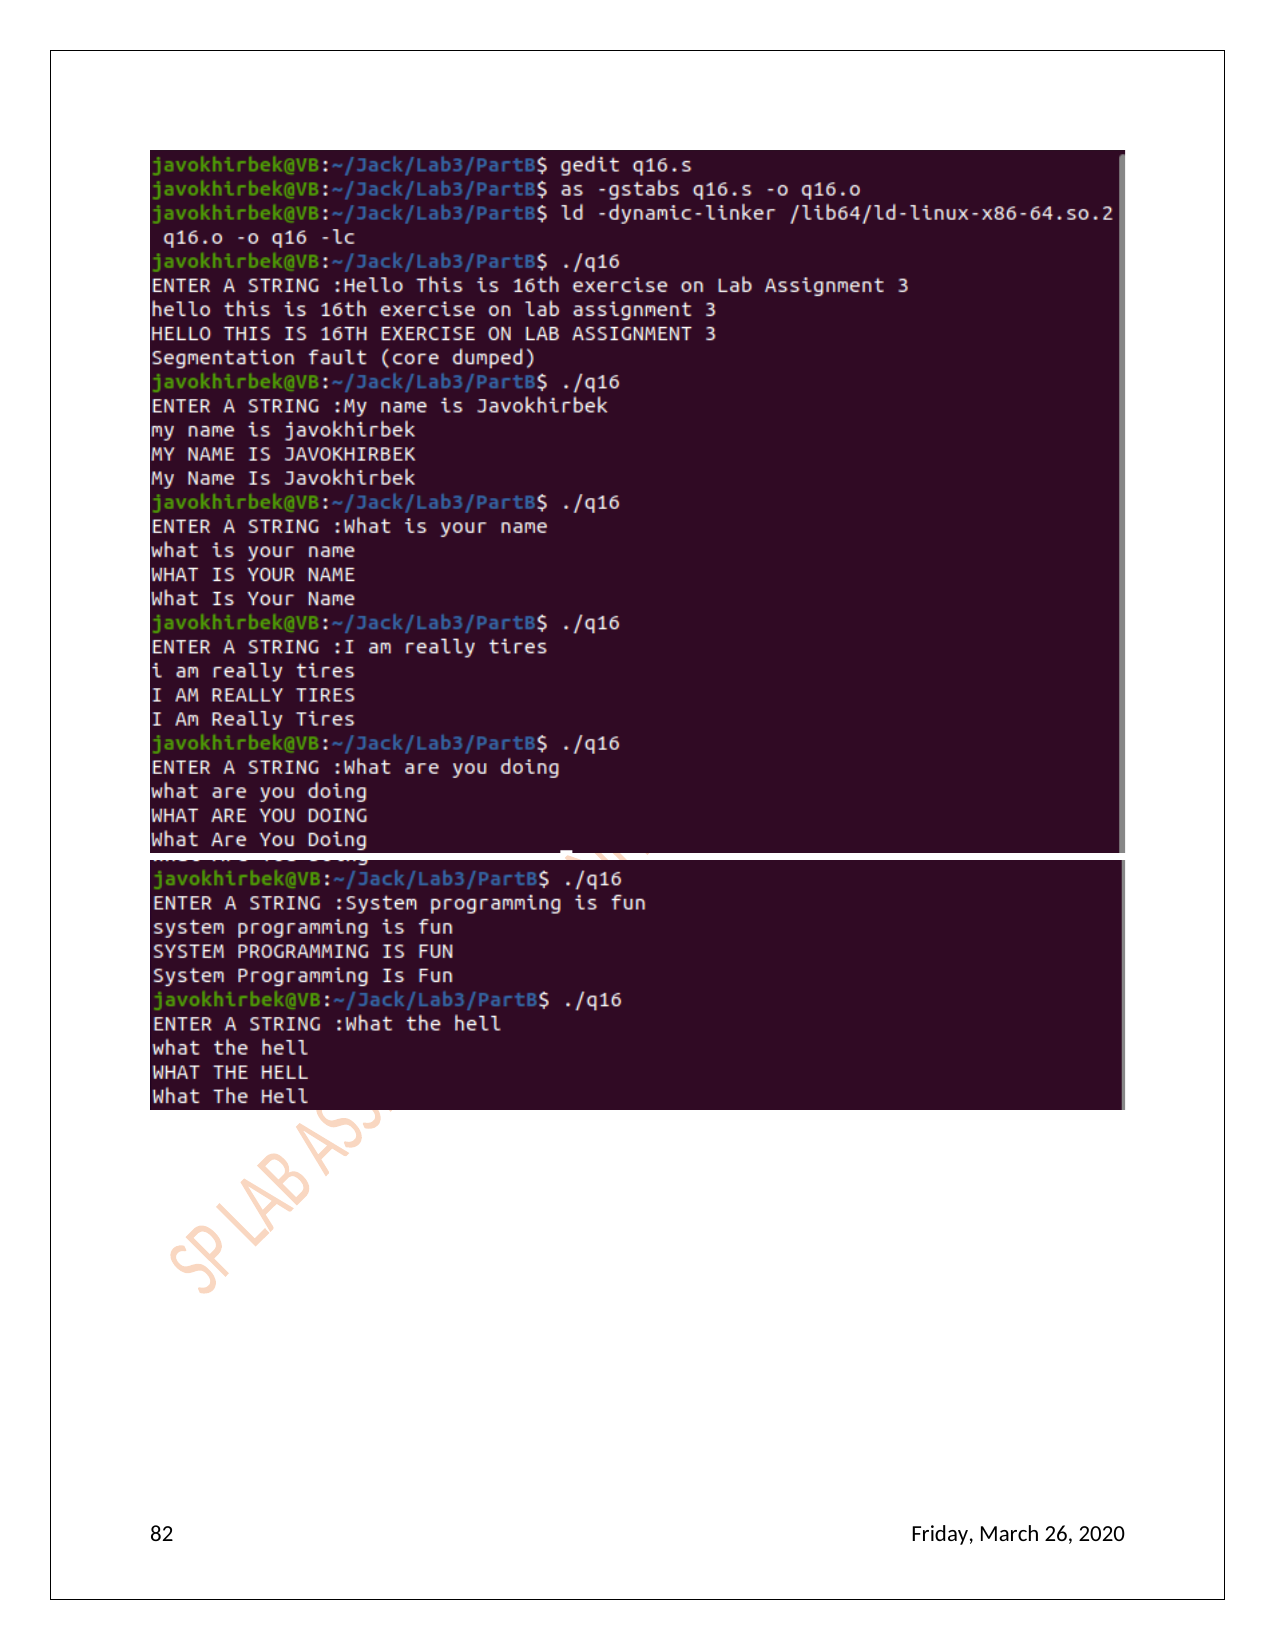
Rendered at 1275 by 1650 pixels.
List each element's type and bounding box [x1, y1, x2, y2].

picture [150, 860, 1125, 1110]
picture [150, 150, 1125, 853]
